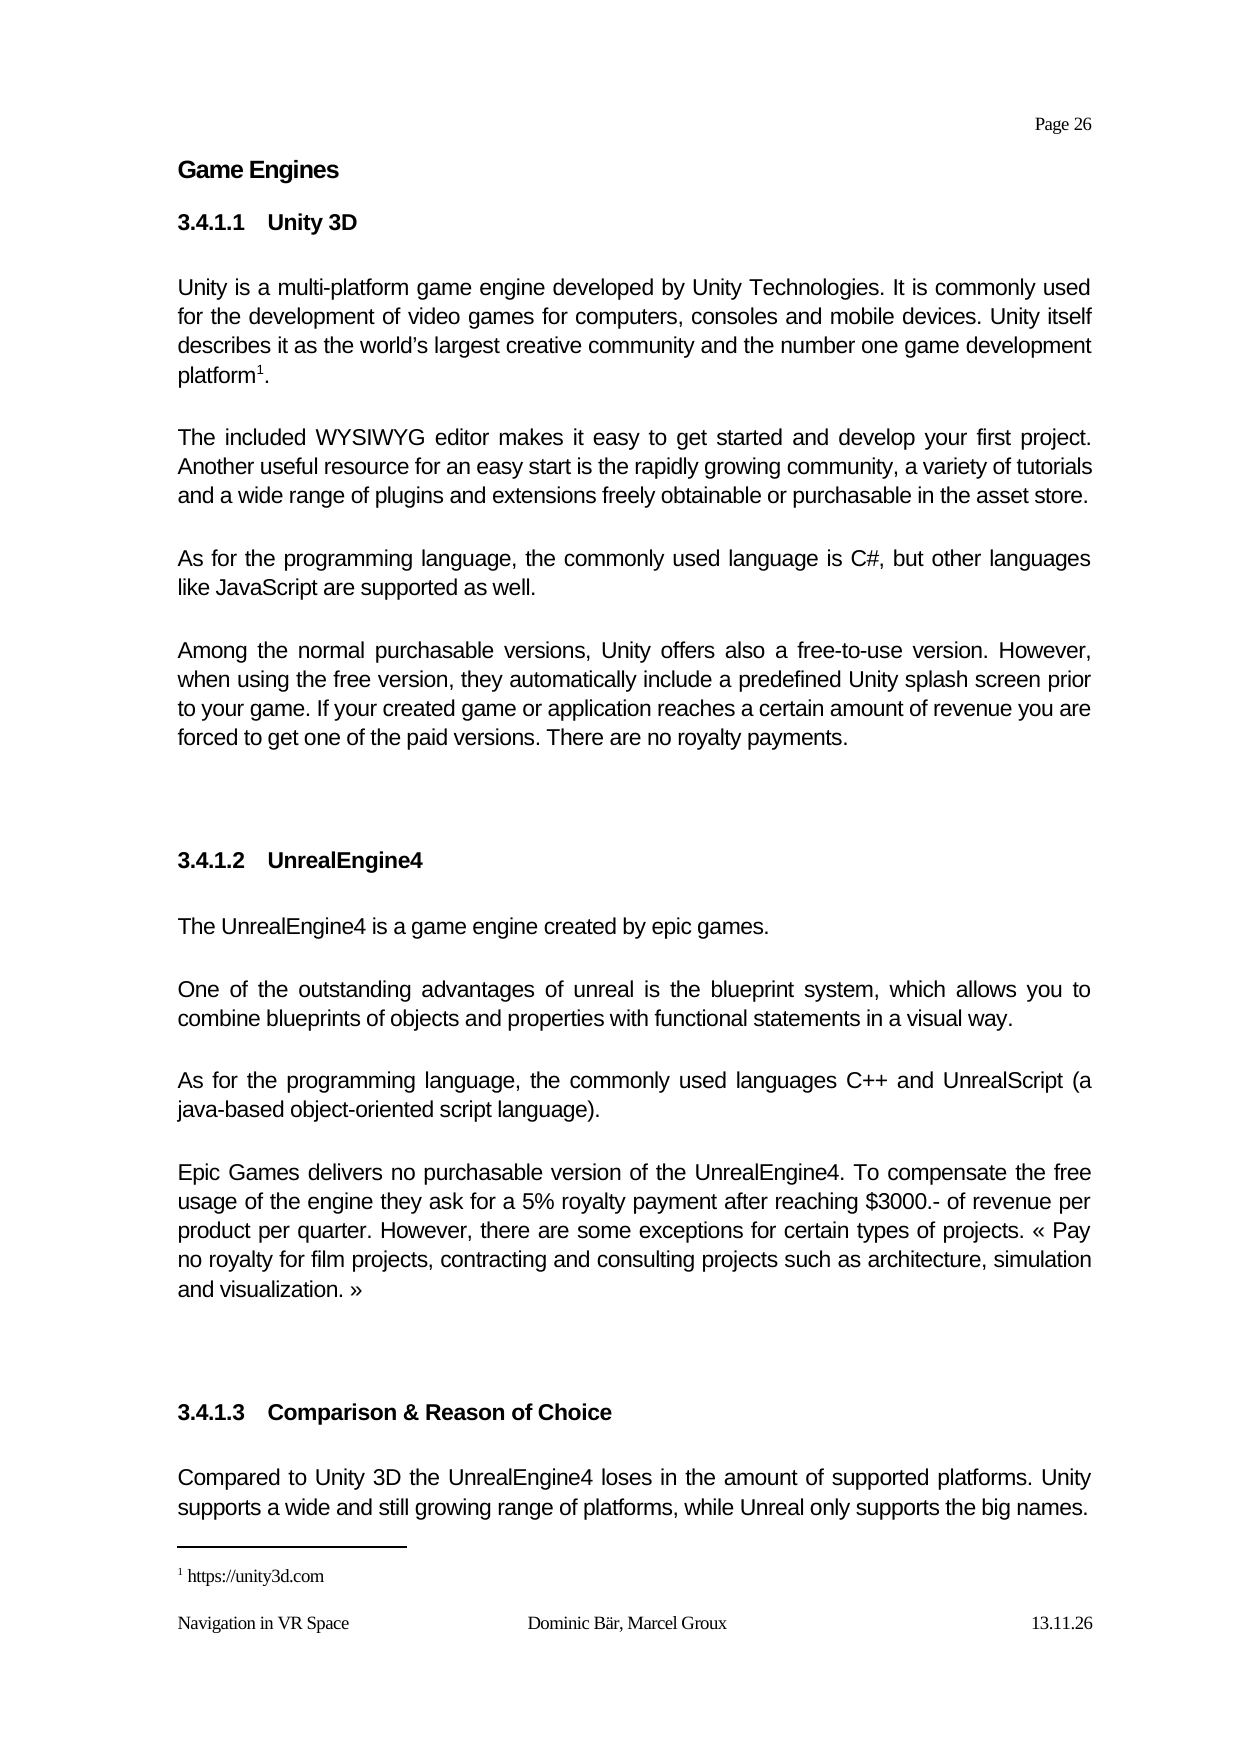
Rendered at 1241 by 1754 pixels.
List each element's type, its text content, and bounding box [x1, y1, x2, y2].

subtitle Comparison & Reason of Choice [177, 1399, 1092, 1425]
text One of the outstanding advantages of unreal is the blueprint system, which allows you to combine blueprints of objects and properties with functional statements in a visual way. [177, 974, 1092, 1032]
subtitle Unity 3D [177, 208, 1092, 235]
text Unity is a multi-platform game engine developed by Unity Technologies. It is commonly used for the development of video games for computers, consoles and mobile devices. Unity itself describes it as the world’s largest creative community and the number one game development platform. [177, 272, 1092, 389]
text Compared to Unity 3D the UnrealEngine4 loses in the amount of supported platforms. Unity supports a wide and still growing range of platforms, while Unreal only supports the big names. [177, 1462, 1092, 1521]
subtitle UnrealEngine4 [177, 847, 1092, 874]
text As for the programming language, the commonly used language is C#, but other languages like JavaScript are supported as well. [177, 543, 1092, 601]
subtitle Game Engines [177, 155, 1092, 183]
text As for the programming language, the commonly used languages C++ and UnrealScript (a java-based object-oriented script language). [177, 1065, 1092, 1124]
text Epic Games delivers no purchasable version of the UnrealEngine4. To compensate the free usage of the engine they ask for a 5% royalty payment after reaching $3000.- of revenue per product per quarter. However, there are some exceptions for certain types of projects. « Pay no royalty for film projects, contracting and consulting projects such as architecture, simulation and visualization. » [177, 1157, 1092, 1303]
text Among the normal purchasable versions, Unity offers also a free-to-use version. However, when using the free version, they automatically include a predefined Unity splash screen prior to your game. If your created game or application reaches a certain amount of revenue you are forced to get one of the paid versions. There are no royalty payments. [177, 635, 1092, 751]
text The included WYSIWYG editor makes it easy to get started and develop your first project. Another useful resource for an easy start is the rapidly growing community, a variety of tutorials and a wide range of plugins and extensions freely obtainable or purchasable in the asset store. [177, 422, 1092, 510]
text The UnrealEngine4 is a game engine created by epic games. [177, 911, 1092, 940]
